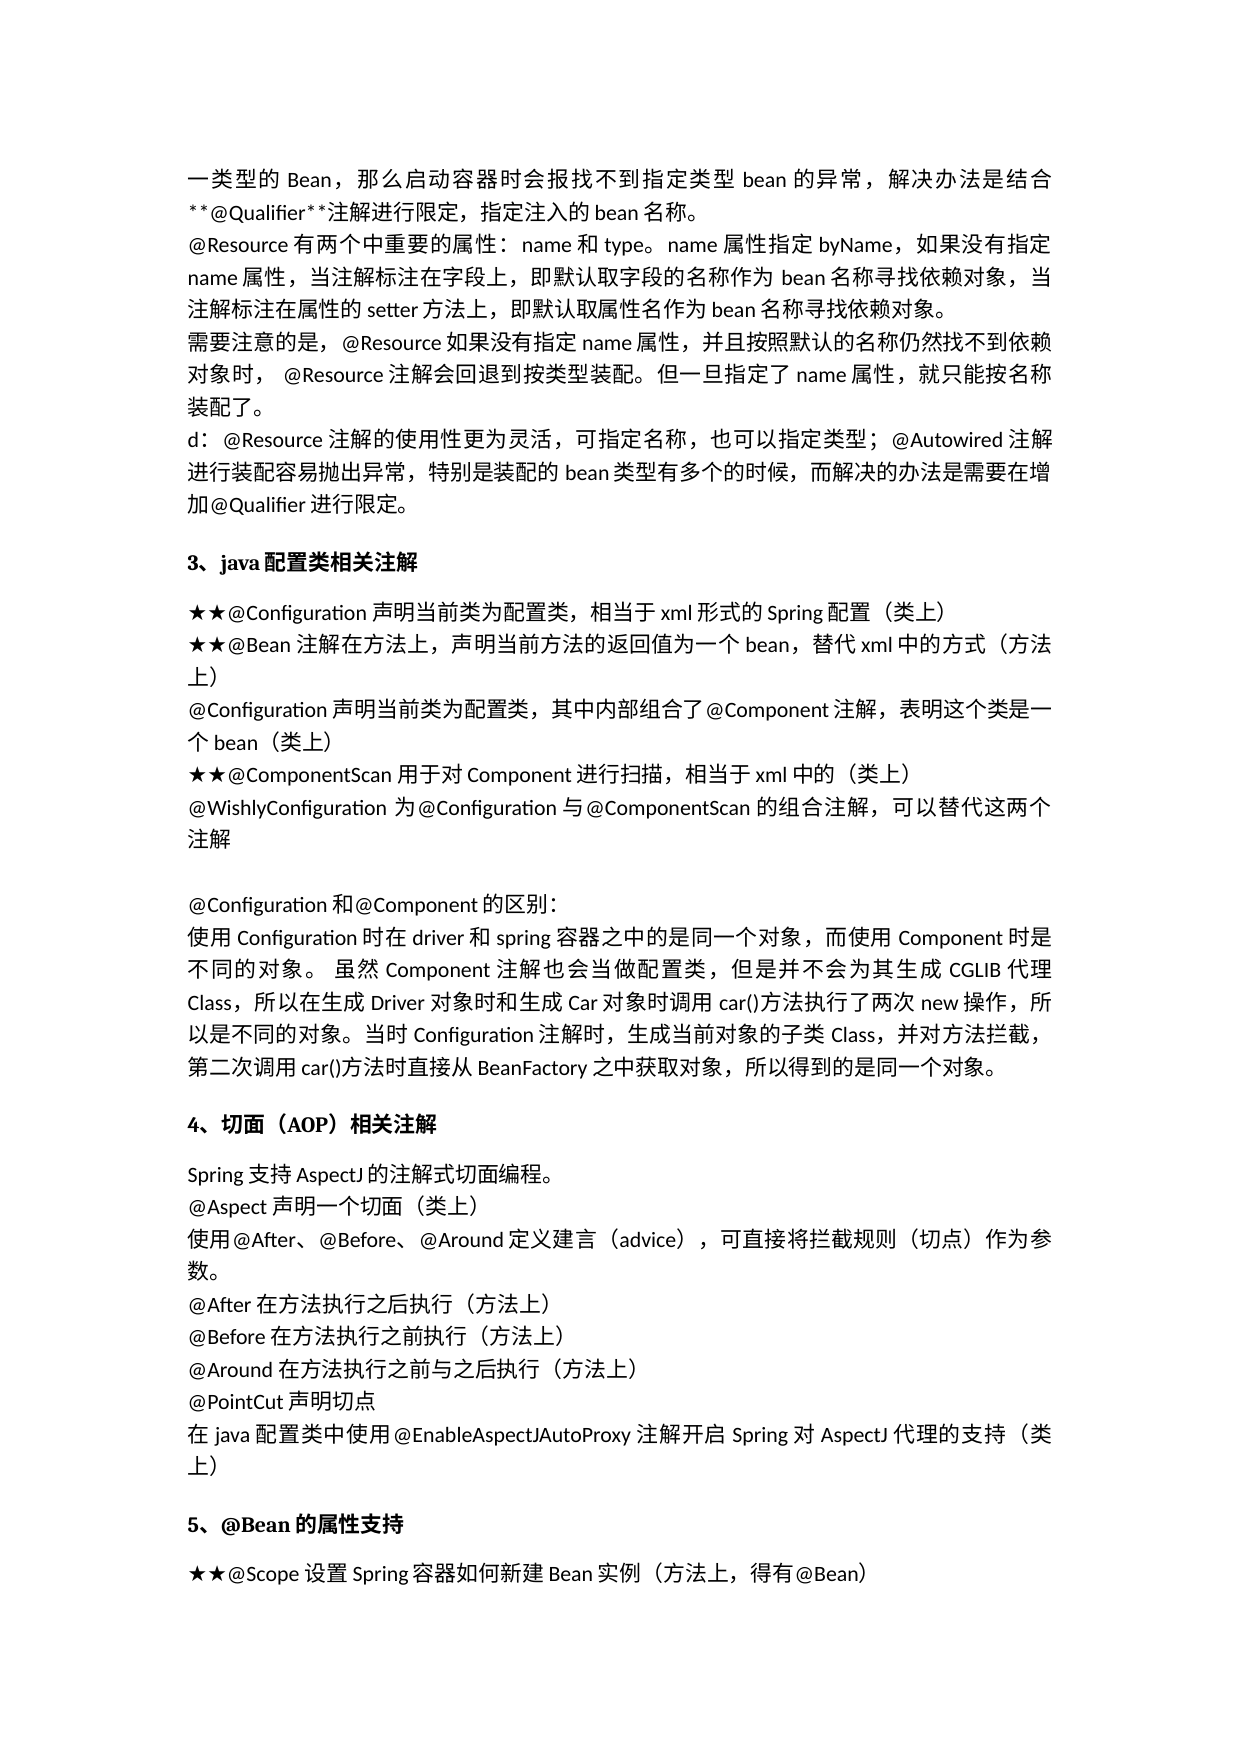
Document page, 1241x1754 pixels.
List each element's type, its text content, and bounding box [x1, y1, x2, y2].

text Spring支持AspectJ的注解式切面编程。 [187, 1156, 1053, 1189]
subtitle 4、切面（AOP）相关注解 [187, 1107, 1053, 1139]
text 在java配置类中使用@EnableAspectJAutoProxy注解开启Spring对AspectJ代理的支持（类上） [187, 1416, 1053, 1481]
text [187, 162, 1053, 227]
text ★★@Scope 设置Spring容器如何新建Bean实例（方法上，得有@Bean） [187, 1556, 1053, 1588]
text @Before 在方法执行之前执行（方法上） [187, 1319, 1053, 1351]
text @Configuration 声明当前类为配置类，其中内部组合了@Component注解，表明这个类是一个bean（类上） [187, 692, 1053, 757]
text @After 在方法执行之后执行（方法上） [187, 1286, 1053, 1319]
text ★★@ComponentScan 用于对Component进行扫描，相当于xml中的（类上） [187, 757, 1053, 789]
text @Configuration和@Component的区别： [187, 887, 1053, 919]
text @Aspect 声明一个切面（类上） [187, 1189, 1053, 1221]
text 使用@After、@Before、@Around定义建言（advice），可直接将拦截规则（切点）作为参数。 [187, 1221, 1053, 1286]
text ★★@Bean 注解在方法上，声明当前方法的返回值为一个bean，替代xml中的方式（方法上） [187, 627, 1053, 692]
text @PointCut 声明切点 [187, 1384, 1053, 1416]
text @Around 在方法执行之前与之后执行（方法上） [187, 1351, 1053, 1384]
text @Resource有两个中重要的属性：name和type。name属性指定byName，如果没有指定name属性，当注解标注在字段上，即默认取字段的名称作为bean名称寻找依赖对象，当注解标注在属性的setter方法上，即默认取属性名作为bean名称寻找依赖对象。 [187, 227, 1053, 324]
text 使用Configuration时在driver和spring容器之中的是同一个对象，而使用Component时是不同的对象。 虽然Component注解也会当做配置类，但是并不会为其生成CGLIB代理Class，所以在生成Driver对象时和生成Car对象时调用car()方法执行了两次new操作，所以是不同的对象。当时Configuration注解时，生成当前对象的子类Class，并对方法拦截，第二次调用car()方法时直接从BeanFactory之中获取对象，所以得到的是同一个对象。 [187, 919, 1053, 1082]
text ★★@Configuration 声明当前类为配置类，相当于xml形式的Spring配置（类上） [187, 594, 1053, 627]
subtitle 3、java配置类相关注解 [187, 544, 1053, 577]
text @WishlyConfiguration 为@Configuration与@ComponentScan的组合注解，可以替代这两个注解 [187, 789, 1053, 854]
text 需要注意的是，@Resource如果没有指定name属性，并且按照默认的名称仍然找不到依赖对象时， @Resource注解会回退到按类型装配。但一旦指定了name属性，就只能按名称装配了。 [187, 324, 1053, 422]
subtitle 5、@Bean的属性支持 [187, 1506, 1053, 1539]
text d：@Resource注解的使用性更为灵活，可指定名称，也可以指定类型；@Autowired注解进行装配容易抛出异常，特别是装配的bean类型有多个的时候，而解决的办法是需要在增加@Qualifier进行限定。 [187, 422, 1053, 519]
